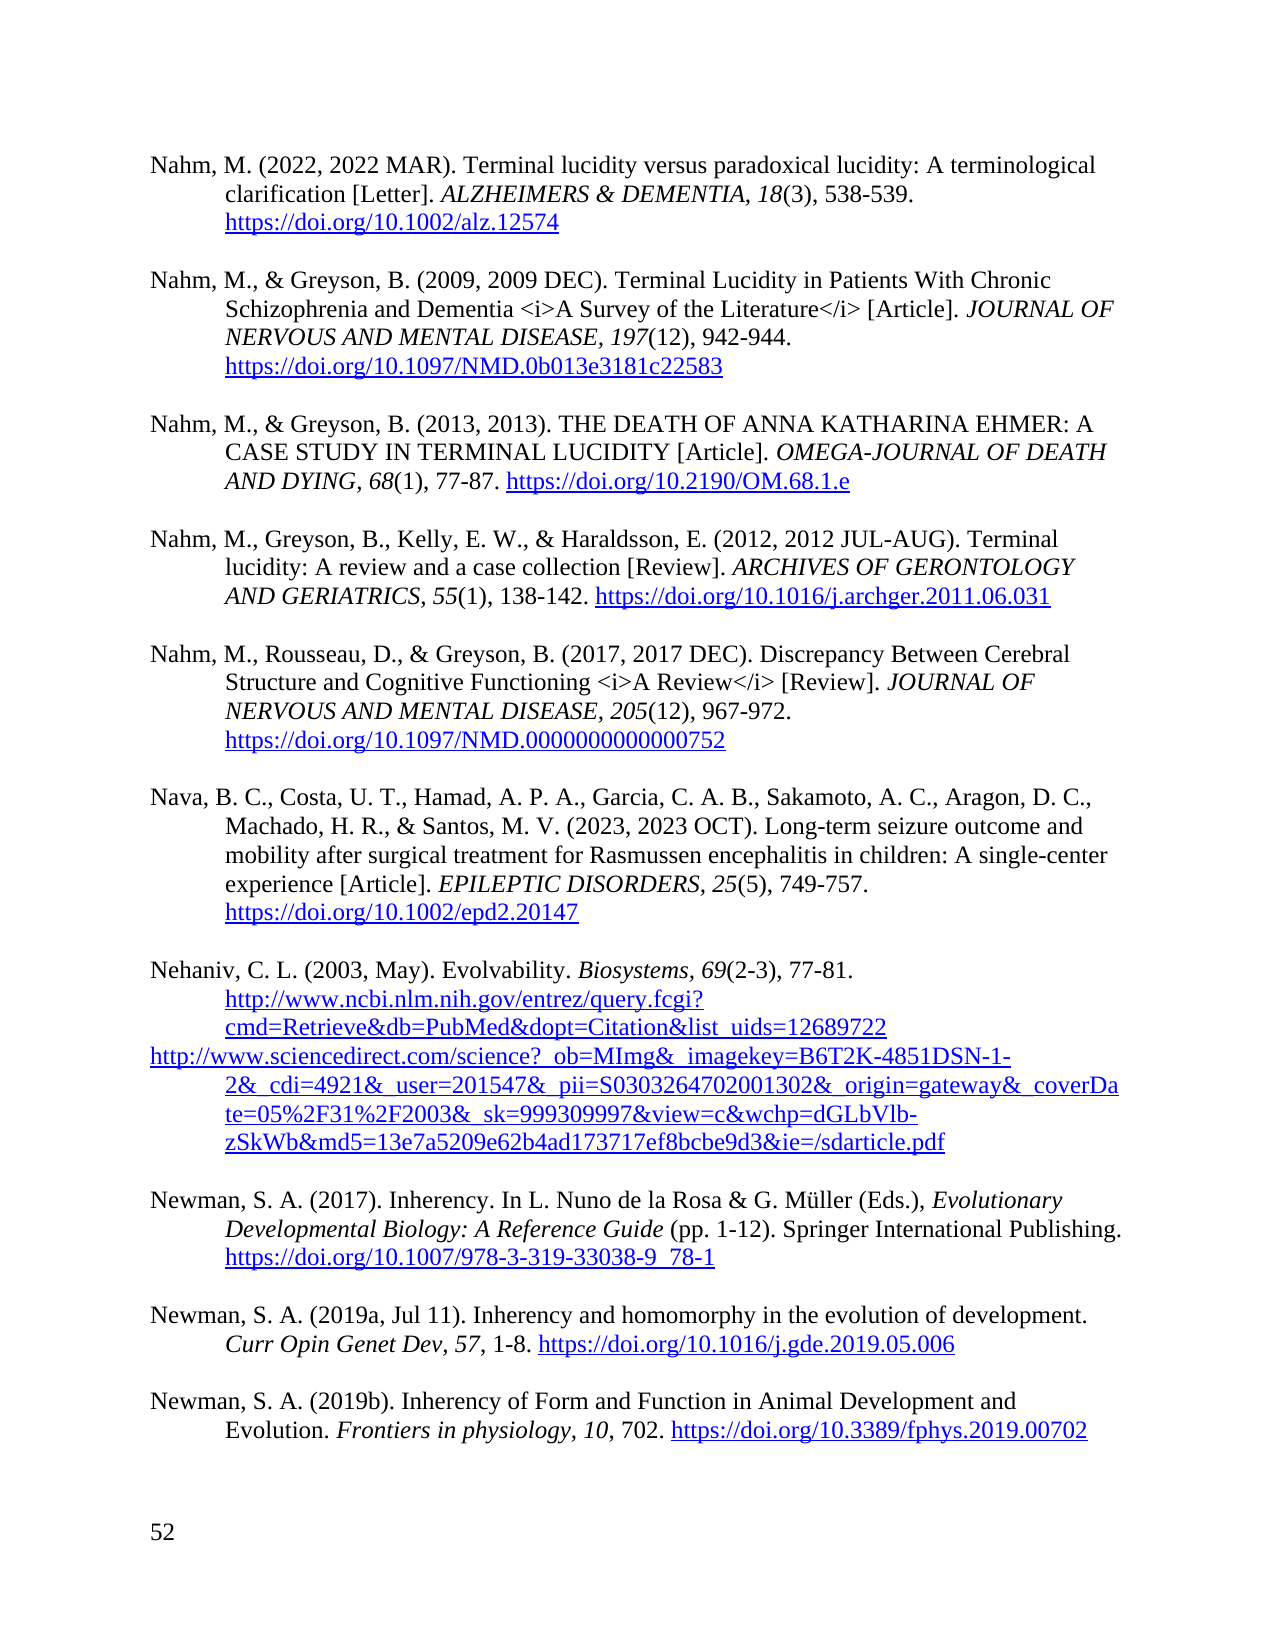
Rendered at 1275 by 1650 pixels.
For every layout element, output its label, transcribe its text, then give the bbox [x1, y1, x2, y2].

text Nahm, M., & Greyson, B. (2009, 2009 DEC). Terminal Lucidity in Patients With Chronic Schizophrenia and Dementia <i>A Survey of the Literature</i> [Article]. JOURNAL OF NERVOUS AND MENTAL DISEASE, 197(12), 942-944. https://doi.org/10.1097/NMD.0b013e3181c22583 [150, 265, 1125, 380]
text Nehaniv, C. L. (2003, May). Evolvability. Biosystems, 69(2-3), 77-81. http://www.ncbi.nlm.nih.gov/entrez/query.fcgi?cmd=Retrieve&db=PubMed&dopt=Citation&list_uids=12689722 [150, 955, 1125, 1041]
text Newman, S. A. (2019b). Inherency of Form and Function in Animal Development and Evolution. Frontiers in physiology, 10, 702. https://doi.org/10.3389/fphys.2019.00702 [150, 1386, 1125, 1444]
text Nahm, M., Greyson, B., Kelly, E. W., & Haraldsson, E. (2012, 2012 JUL-AUG). Terminal lucidity: A review and a case collection [Review]. ARCHIVES OF GERONTOLOGY AND GERIATRICS, 55(1), 138-142. https://doi.org/10.1016/j.archger.2011.06.031 [150, 524, 1125, 610]
text Nahm, M., Rousseau, D., & Greyson, B. (2017, 2017 DEC). Discrepancy Between Cerebral Structure and Cognitive Functioning <i>A Review</i> [Review]. JOURNAL OF NERVOUS AND MENTAL DISEASE, 205(12), 967-972. https://doi.org/10.1097/NMD.0000000000000752 [150, 639, 1125, 754]
text http://www.sciencedirect.com/science?_ob=MImg&_imagekey=B6T2K-4851DSN-1-2&_cdi=4921&_user=201547&_pii=S0303264702001302&_origin=gateway&_coverDate=05%2F31%2F2003&_sk=999309997&view=c&wchp=dGLbVlb-zSkWb&md5=13e7a5209e62b4ad173717ef8bcbe9d3&ie=/sdarticle.pdf [150, 1041, 1125, 1156]
text Nava, B. C., Costa, U. T., Hamad, A. P. A., Garcia, C. A. B., Sakamoto, A. C., Aragon, D. C., Machado, H. R., & Santos, M. V. (2023, 2023 OCT). Long-term seizure outcome and mobility after surgical treatment for Rasmussen encephalitis in children: A single-center experience [Article]. EPILEPTIC DISORDERS, 25(5), 749-757. https://doi.org/10.1002/epd2.20147 [150, 782, 1125, 926]
text Newman, S. A. (2017). Inherency. In L. Nuno de la Rosa & G. Müller (Eds.), Evolutionary Developmental Biology: A Reference Guide (pp. 1-12). Springer International Publishing. https://doi.org/10.1007/978-3-319-33038-9_78-1 [150, 1185, 1125, 1271]
text Nahm, M., & Greyson, B. (2013, 2013). THE DEATH OF ANNA KATHARINA EHMER: A CASE STUDY IN TERMINAL LUCIDITY [Article]. OMEGA-JOURNAL OF DEATH AND DYING, 68(1), 77-87. https://doi.org/10.2190/OM.68.1.e [150, 409, 1125, 495]
text Nahm, M. (2022, 2022 MAR). Terminal lucidity versus paradoxical lucidity: A terminological clarification [Letter]. ALZHEIMERS & DEMENTIA, 18(3), 538-539. https://doi.org/10.1002/alz.12574 [150, 150, 1125, 236]
text Newman, S. A. (2019a, Jul 11). Inherency and homomorphy in the evolution of development. Curr Opin Genet Dev, 57, 1-8. https://doi.org/10.1016/j.gde.2019.05.006 [150, 1300, 1125, 1357]
